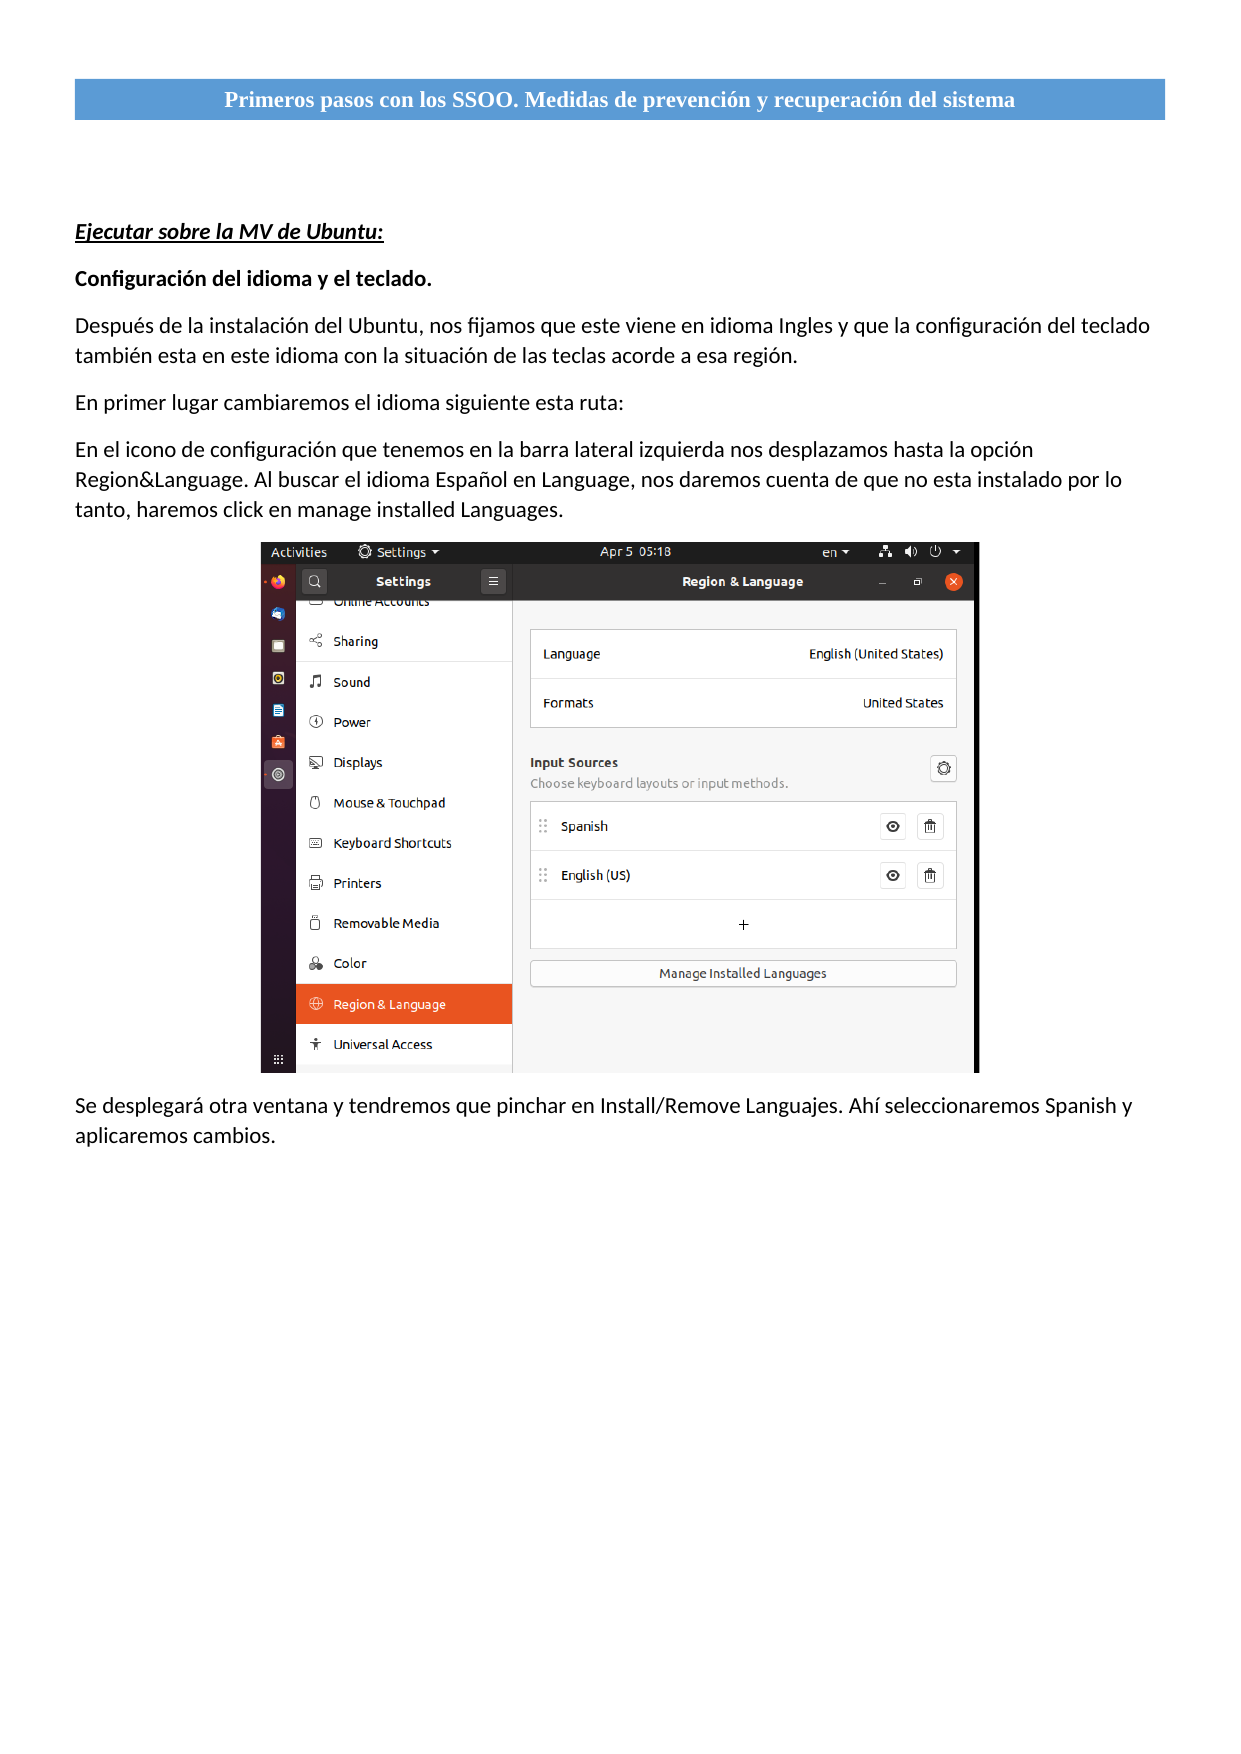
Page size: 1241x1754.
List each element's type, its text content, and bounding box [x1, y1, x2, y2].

text En el icono de configuración que tenemos en la barra lateral izquierda nos desplazamos hasta la opción Region&Language. Al buscar el idioma Español en Language, nos daremos cuenta de que no esta instalado por lo tanto, haremos click en manage installed Languages. [75, 435, 1165, 523]
text Ejecutar sobre la MV de Ubuntu: [75, 217, 1165, 245]
text Se desplegará otra ventana y tendremos que pinchar en Install/Remove Languajes. Ahí seleccionaremos Spanish y aplicaremos cambios. [75, 1091, 1165, 1149]
text En primer lugar cambiaremos el idioma siguiente esta ruta: [75, 388, 1165, 416]
text Configuración del idioma y el teclado. [75, 264, 1165, 292]
picture [260, 542, 980, 1073]
text Después de la instalación del Ubuntu, nos fijamos que este viene en idioma Ingles y que la configuración del teclado también esta en este idioma con la situación de las teclas acorde a esa región. [75, 311, 1165, 369]
